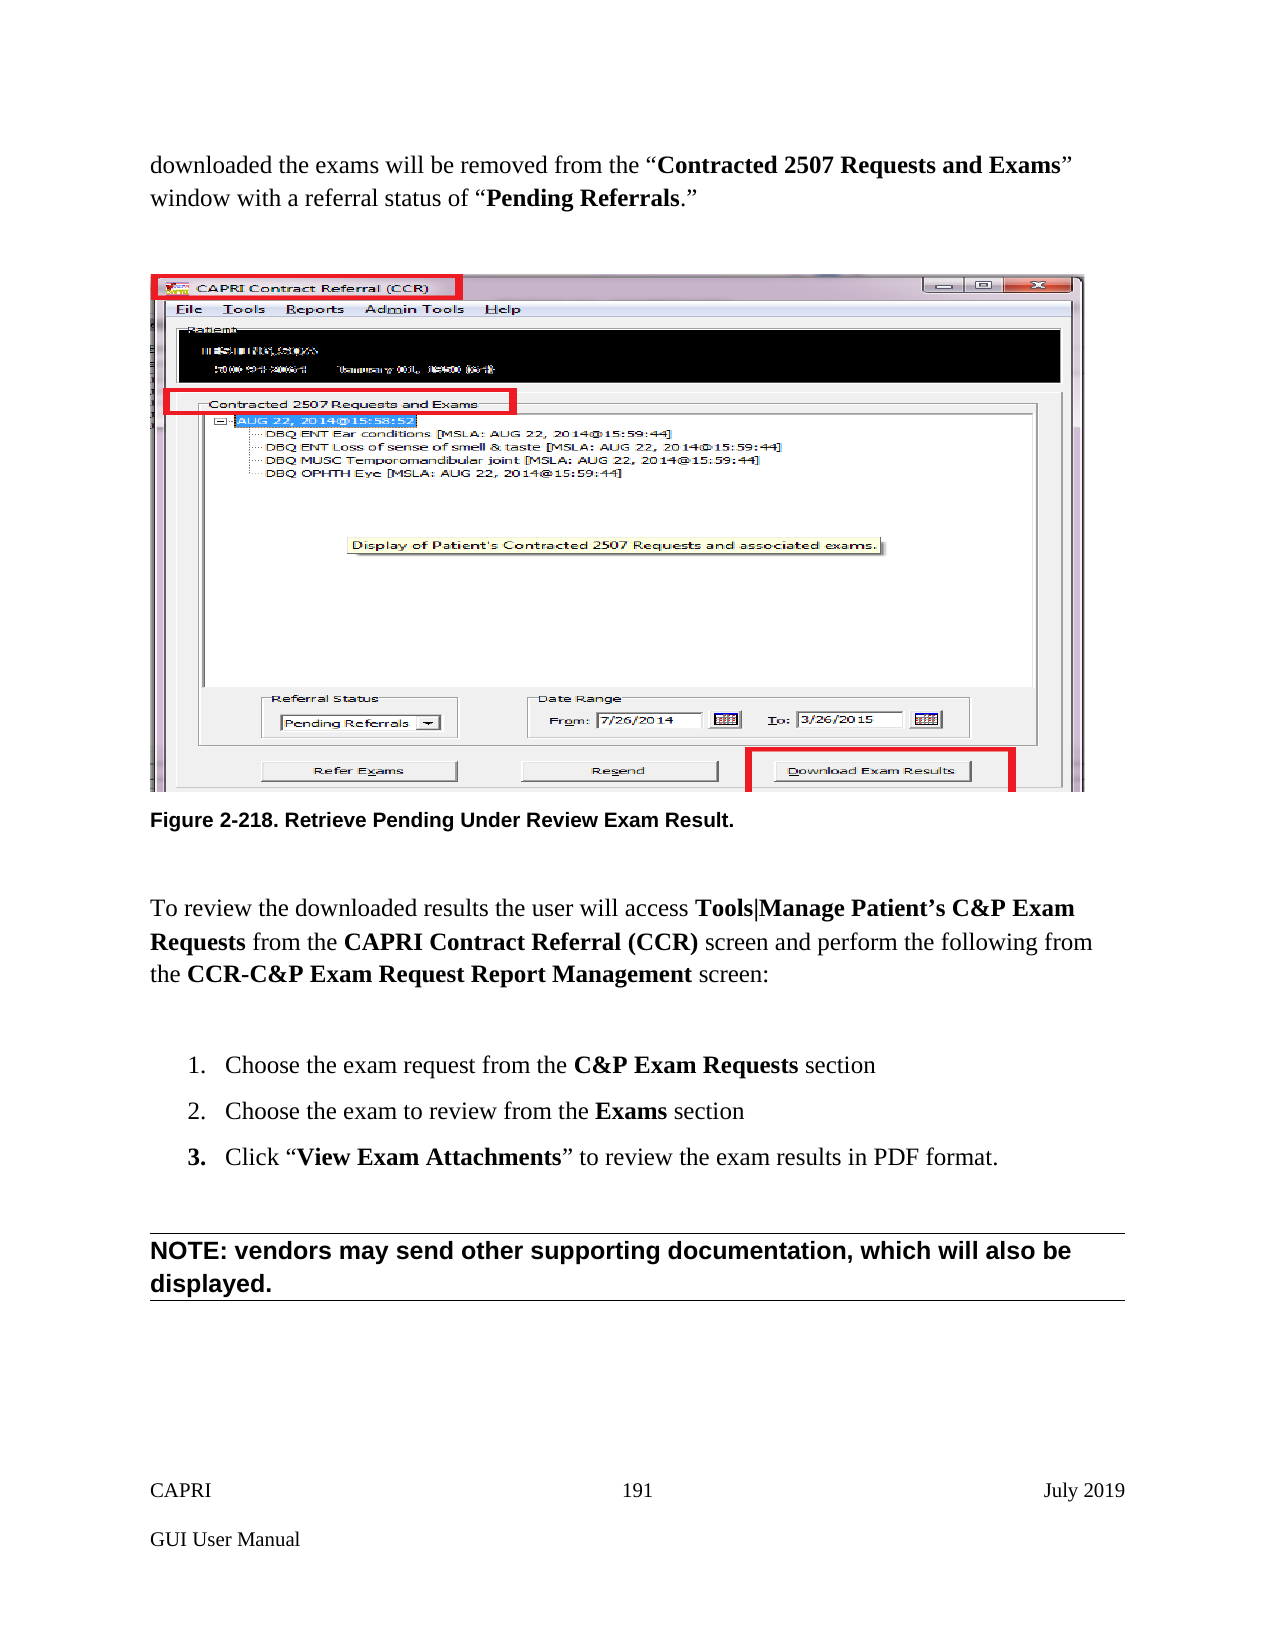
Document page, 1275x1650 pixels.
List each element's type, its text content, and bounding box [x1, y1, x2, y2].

list Choose the exam request from the C&P Exam Requests section [187, 1051, 1125, 1079]
list Choose the exam to review from the Exams section [187, 1096, 1125, 1125]
text To review the downloaded results the user will access Tools|Manage Patient’s C&P Exam Requests from the CAPRI Contract Referral (CCR) screen and perform the following from the CCR-C&P Exam Request Report Management screen: [150, 893, 1125, 988]
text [150, 150, 1125, 212]
picture [150, 274, 1085, 792]
list Click “View Exam Attachments” to review the exam results in PDF format. [187, 1142, 1125, 1170]
text NOTE: vendors may send other supporting documentation, which will also be displayed. [150, 1234, 1125, 1300]
